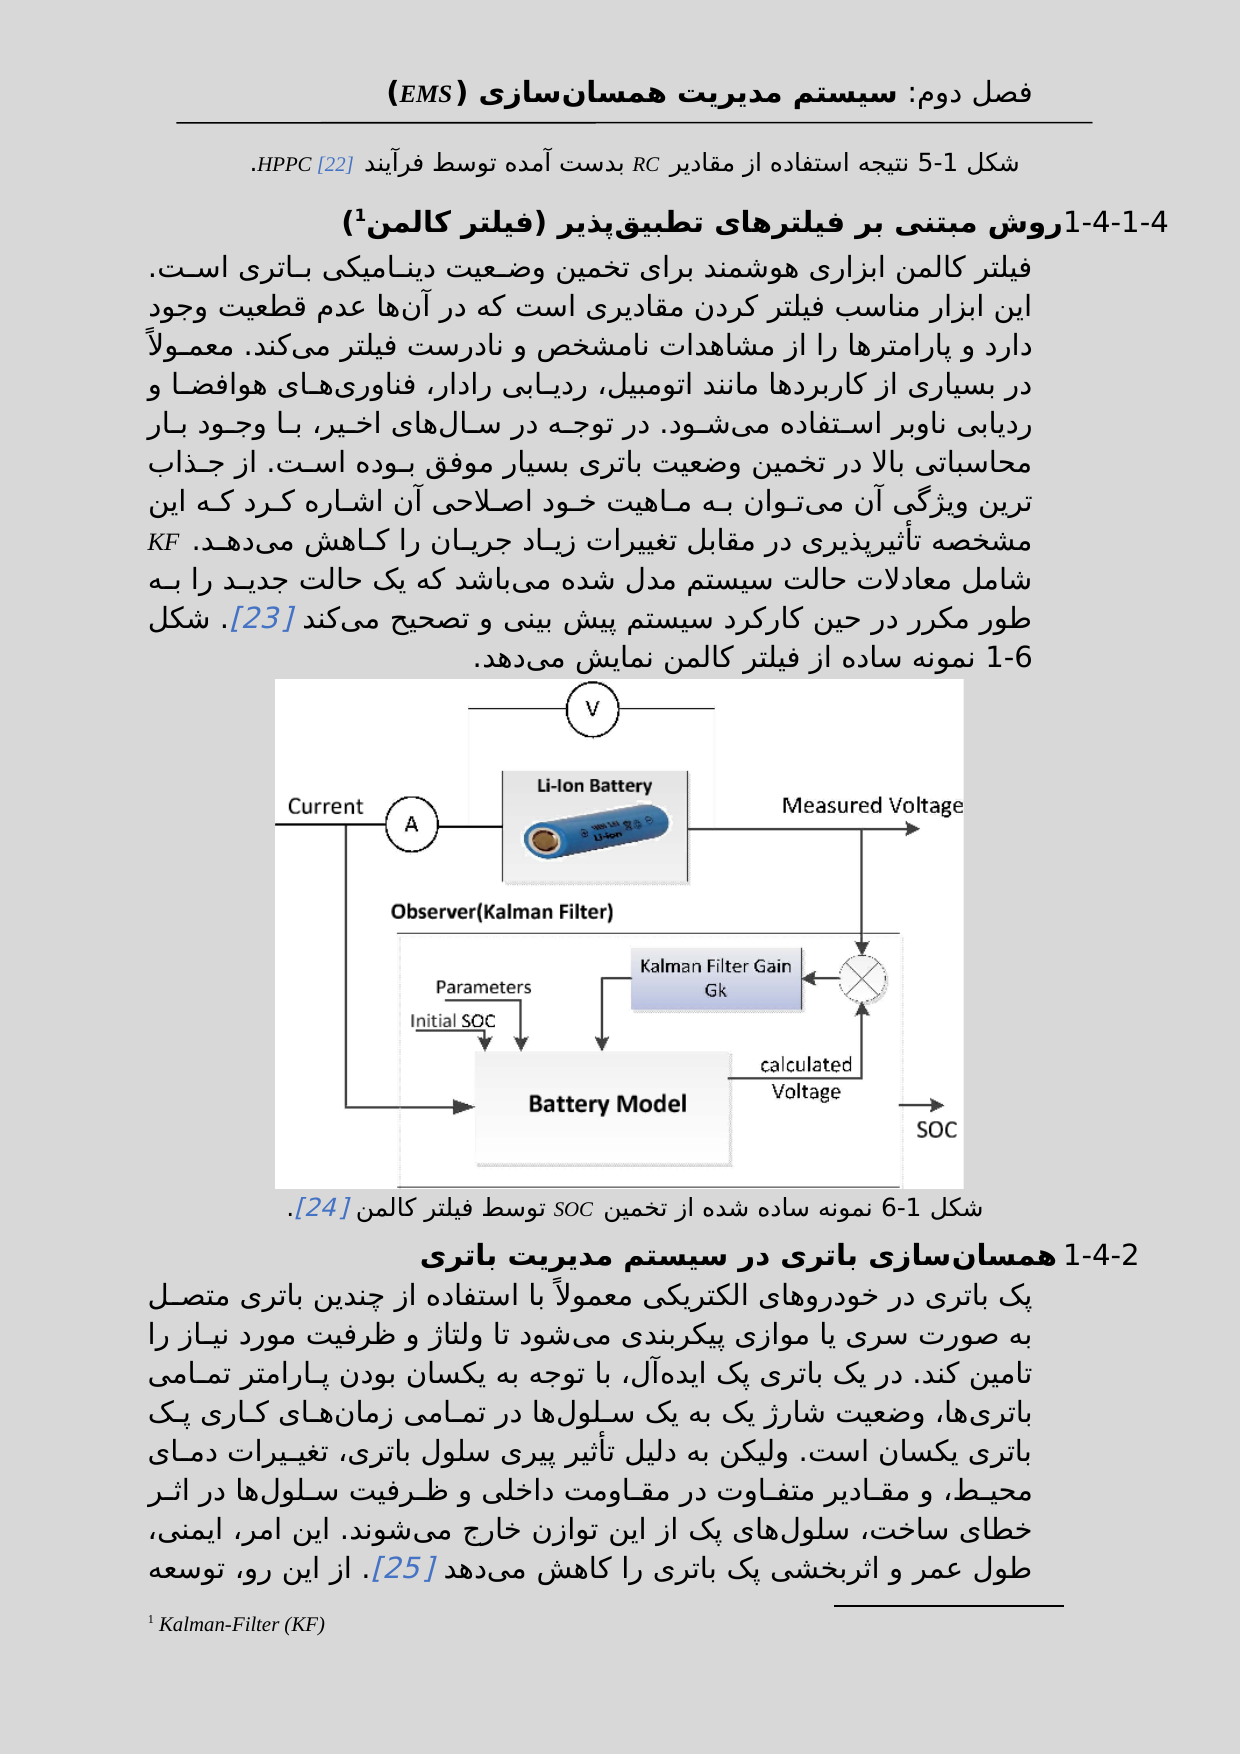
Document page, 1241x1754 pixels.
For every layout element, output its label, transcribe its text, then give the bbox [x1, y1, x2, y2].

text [148, 1279, 1033, 1585]
table_header [148, 679, 1122, 1193]
picture [275, 679, 964, 1189]
table_cell شکل ‏1-5 نتیجه استفاده از مقادیر RC بدست آمده توسط فرآیند HPPC [22]. [148, 148, 1122, 180]
subtitle روش مبتنی بر فیلتر‌‌های تطبیق‌پذیر (فیلتر کالمن) [148, 205, 1063, 239]
subtitle همسان‌سازی باتری در سیستم مدیریت باتری [148, 1238, 1063, 1272]
text فیلتر کالمن ابزاری هوشمند برای تخمین وضعیت دینامیکی باتری است. این ابزار مناسب فیلتر کردن مقادیری است که در آن‌ها عدم قطعیت وجود دارد و پارامتر‌ها را از مشاهدات نامشخص و نادرست فیلتر می‌کند. معمولاً در بسیاری از کاربردها مانند اتومبیل، ردیابی رادار، فناوری‌های هوافضا و ردیابی ناوبر استفاده می‌شود. در توجه در سال‌های اخیر، با وجود بار محاسباتی بالا در تخمین وضعیت باتری بسیار موفق بوده است. از جذاب ترین ویژگی آن می‌توان به ماهیت خود اصلاحی آن اشاره کرد که این مشخصه تأثیرپذیری در مقابل تغییرات زیاد جریان را کاهش می‌دهد. KF شامل معادلات حالت سیستم مدل شده می‌باشد که یک حالت جدید را به طور مکرر در حین کارکرد سیستم پیش بینی و تصحیح می‌کند [23]. شکل ‏1-6 نمونه ساده از فیلتر کالمن نمایش می‌دهد. [148, 251, 1033, 674]
table_cell شکل ‏1-6 نمونه ساده شده از تخمین SOC توسط فیلتر کالمن [24]. [148, 1193, 1122, 1226]
